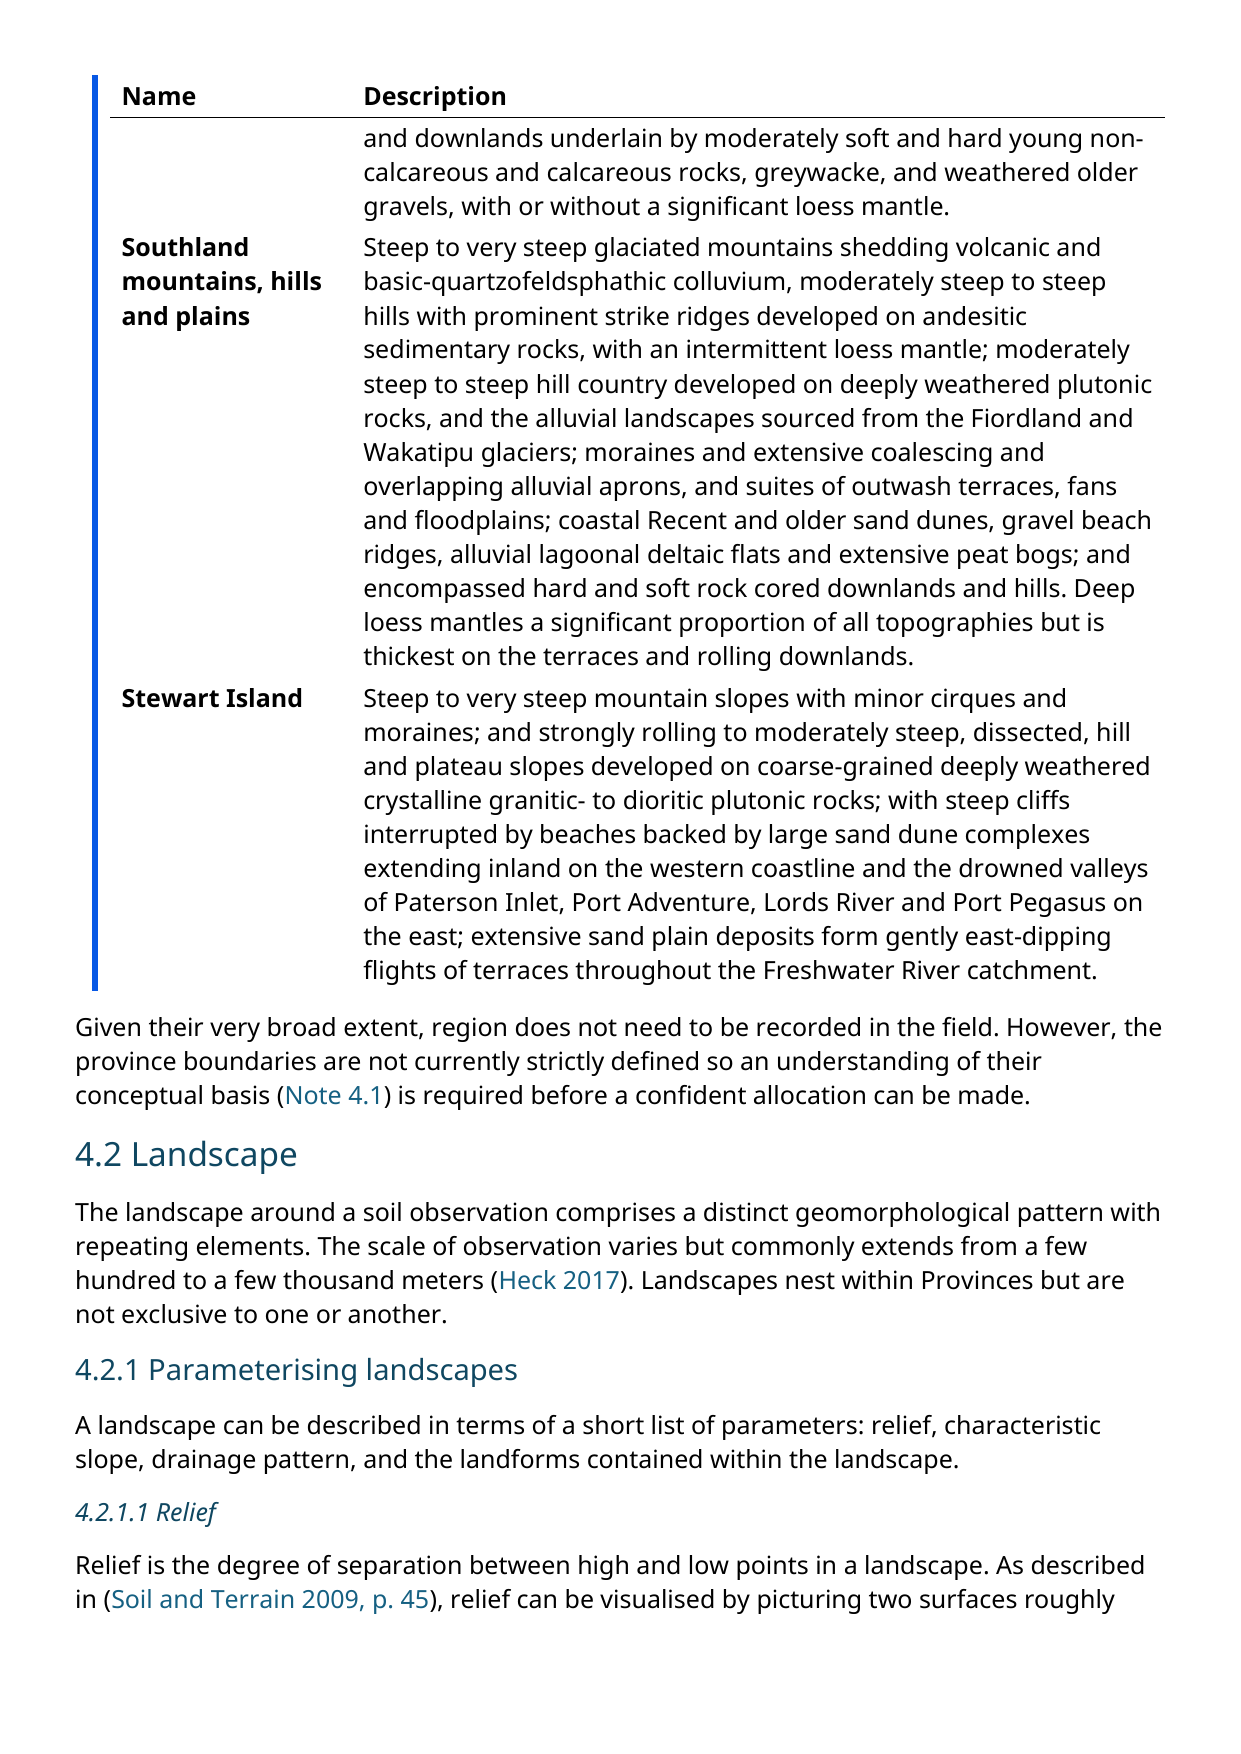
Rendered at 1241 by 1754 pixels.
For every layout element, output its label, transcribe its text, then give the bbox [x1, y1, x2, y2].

text A landscape can be described in terms of a short list of parameters: relief, characteristic slope, drainage pattern, and the landforms contained within the landscape. [75, 1408, 1165, 1476]
text Given their very broad extent, region does not need to be recorded in the field. However, the province boundaries are not currently strictly defined so an understanding of their conceptual basis (Note 4.1) is required before a confident allocation can be made. [75, 1009, 1165, 1112]
subtitle 4.2 Landscape [75, 1130, 1165, 1176]
text The landscape around a soil observation comprises a distinct geomorphological pattern with repeating elements. The scale of observation varies but commonly extends from a few hundred to a few thousand meters (Heck 2017). Landscapes nest within Provinces but are not exclusive to one or another. [75, 1194, 1165, 1331]
subtitle 4.2.1 Parameterising landscapes [75, 1349, 1165, 1389]
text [75, 1548, 1165, 1616]
subtitle 4.2.1.1 Relief [75, 1495, 1165, 1529]
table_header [98, 75, 1165, 991]
